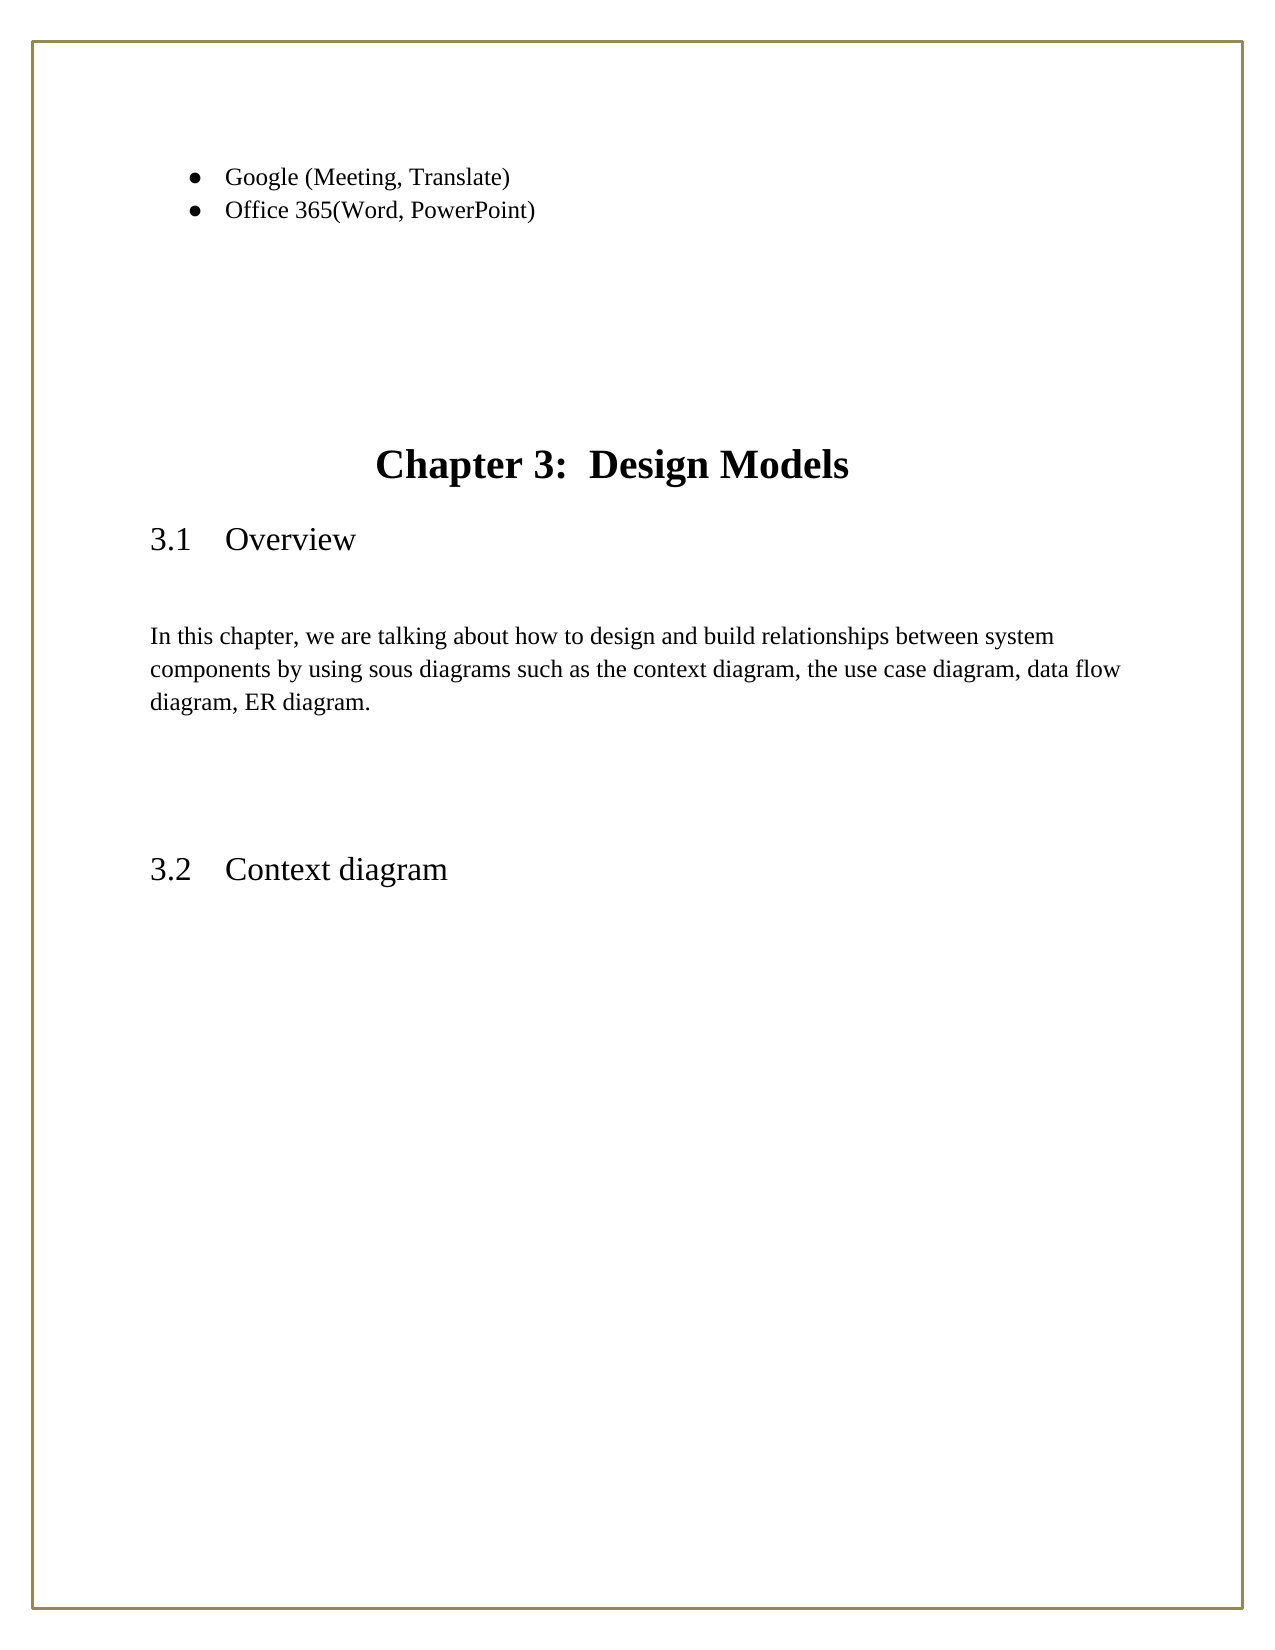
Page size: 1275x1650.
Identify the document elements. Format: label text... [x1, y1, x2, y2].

list Office 365(Word, PowerPoint) [187, 195, 1125, 224]
subtitle 3.1 Overview [150, 519, 1125, 558]
text 3.2 Context diagram [150, 849, 1125, 887]
subtitle Chapter 3: Design Models [150, 439, 1125, 487]
list Google (Meeting, Translate) [187, 162, 1125, 191]
text In this chapter, we are talking about how to design and build relationships between system components by using sous diagrams such as the context diagram, the use case diagram, data flow diagram, ER diagram. [150, 621, 1125, 716]
